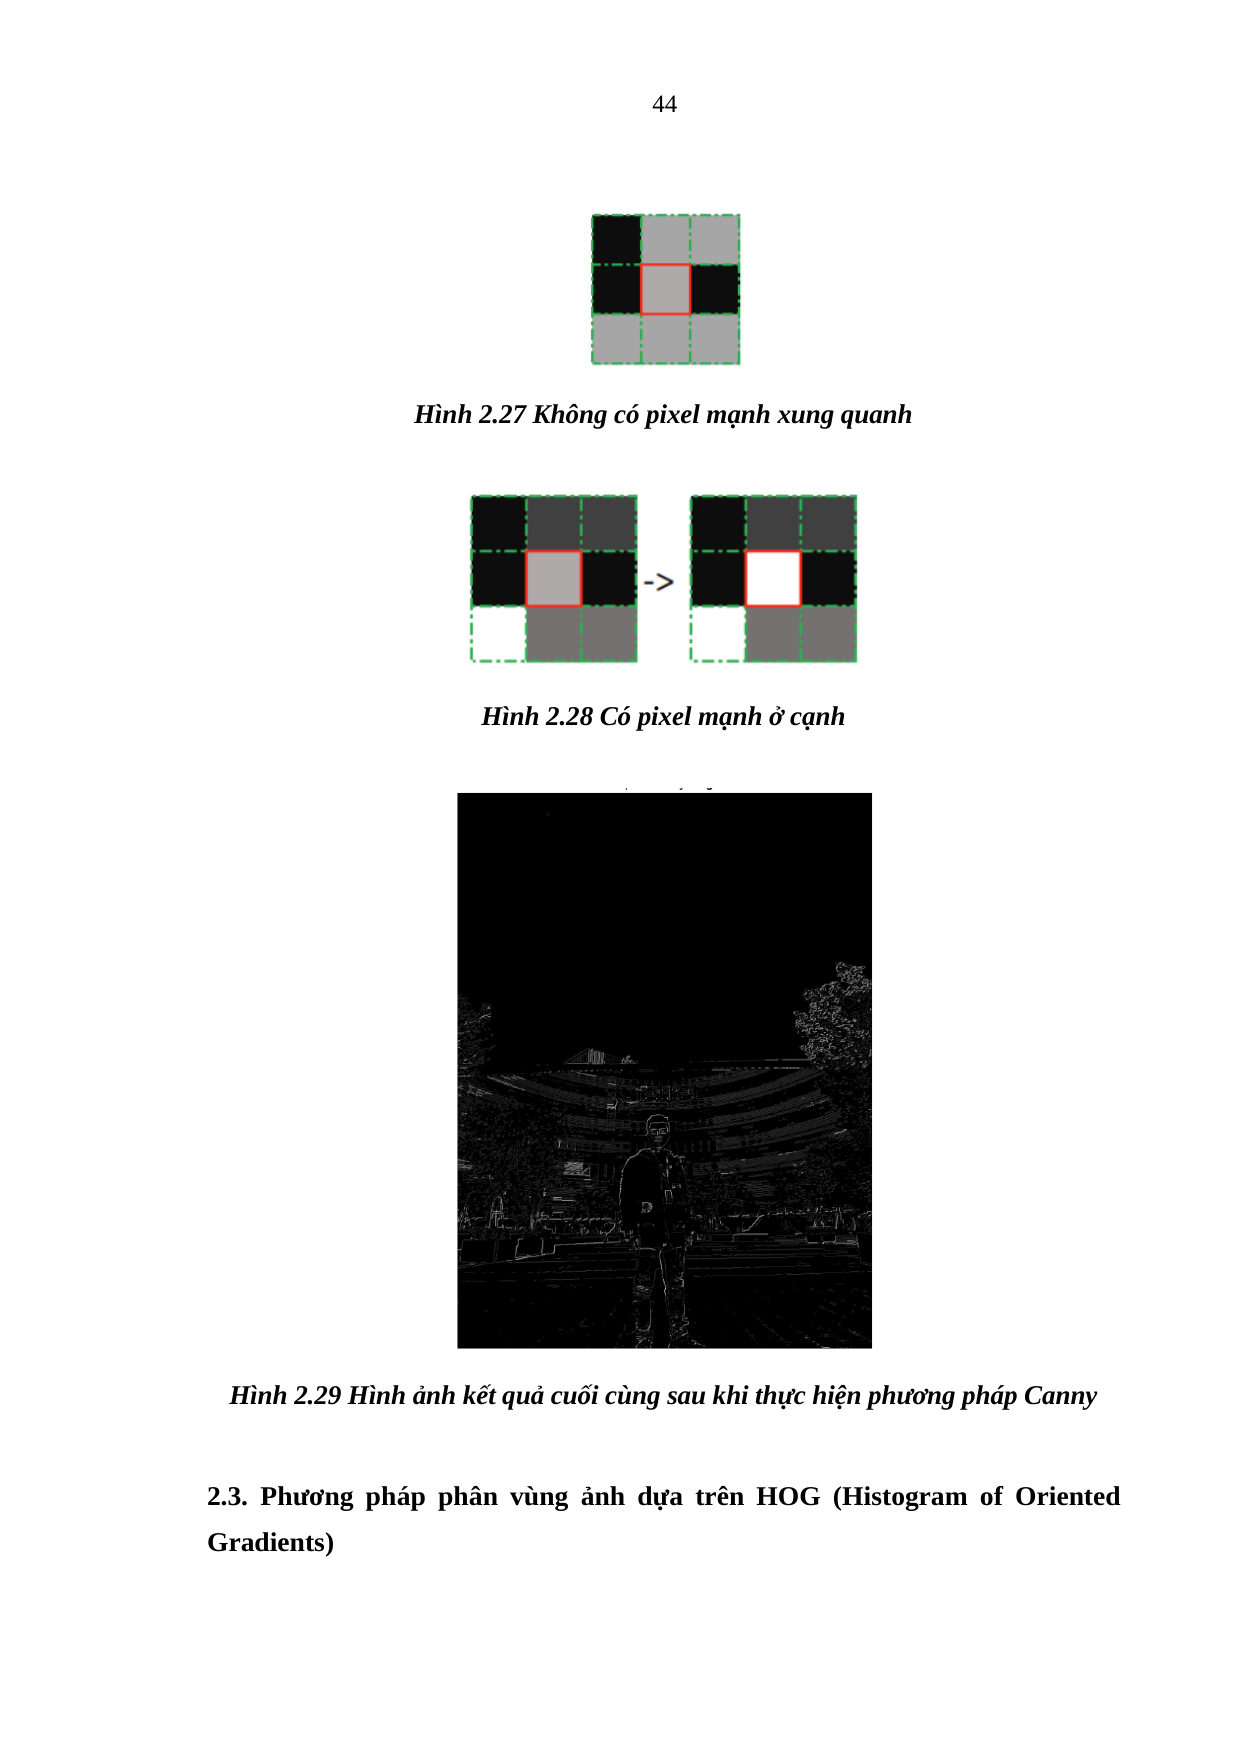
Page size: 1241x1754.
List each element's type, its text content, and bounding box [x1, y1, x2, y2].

picture [454, 788, 875, 1352]
picture [581, 206, 748, 371]
text Hình 2.27 Không có pixel mạnh xung quanh [207, 398, 1122, 429]
subtitle 2.3. Phương pháp phân vùng ảnh dựa trên HOG (Histogram of Oriented Gradients) [207, 1480, 1122, 1558]
text Hình 2.28 Có pixel mạnh ở cạnh [207, 700, 1122, 731]
text Hình 2.29 Hình ảnh kết quả cuối cùng sau khi thực hiện phương pháp Canny [207, 1379, 1122, 1411]
picture [453, 486, 876, 672]
